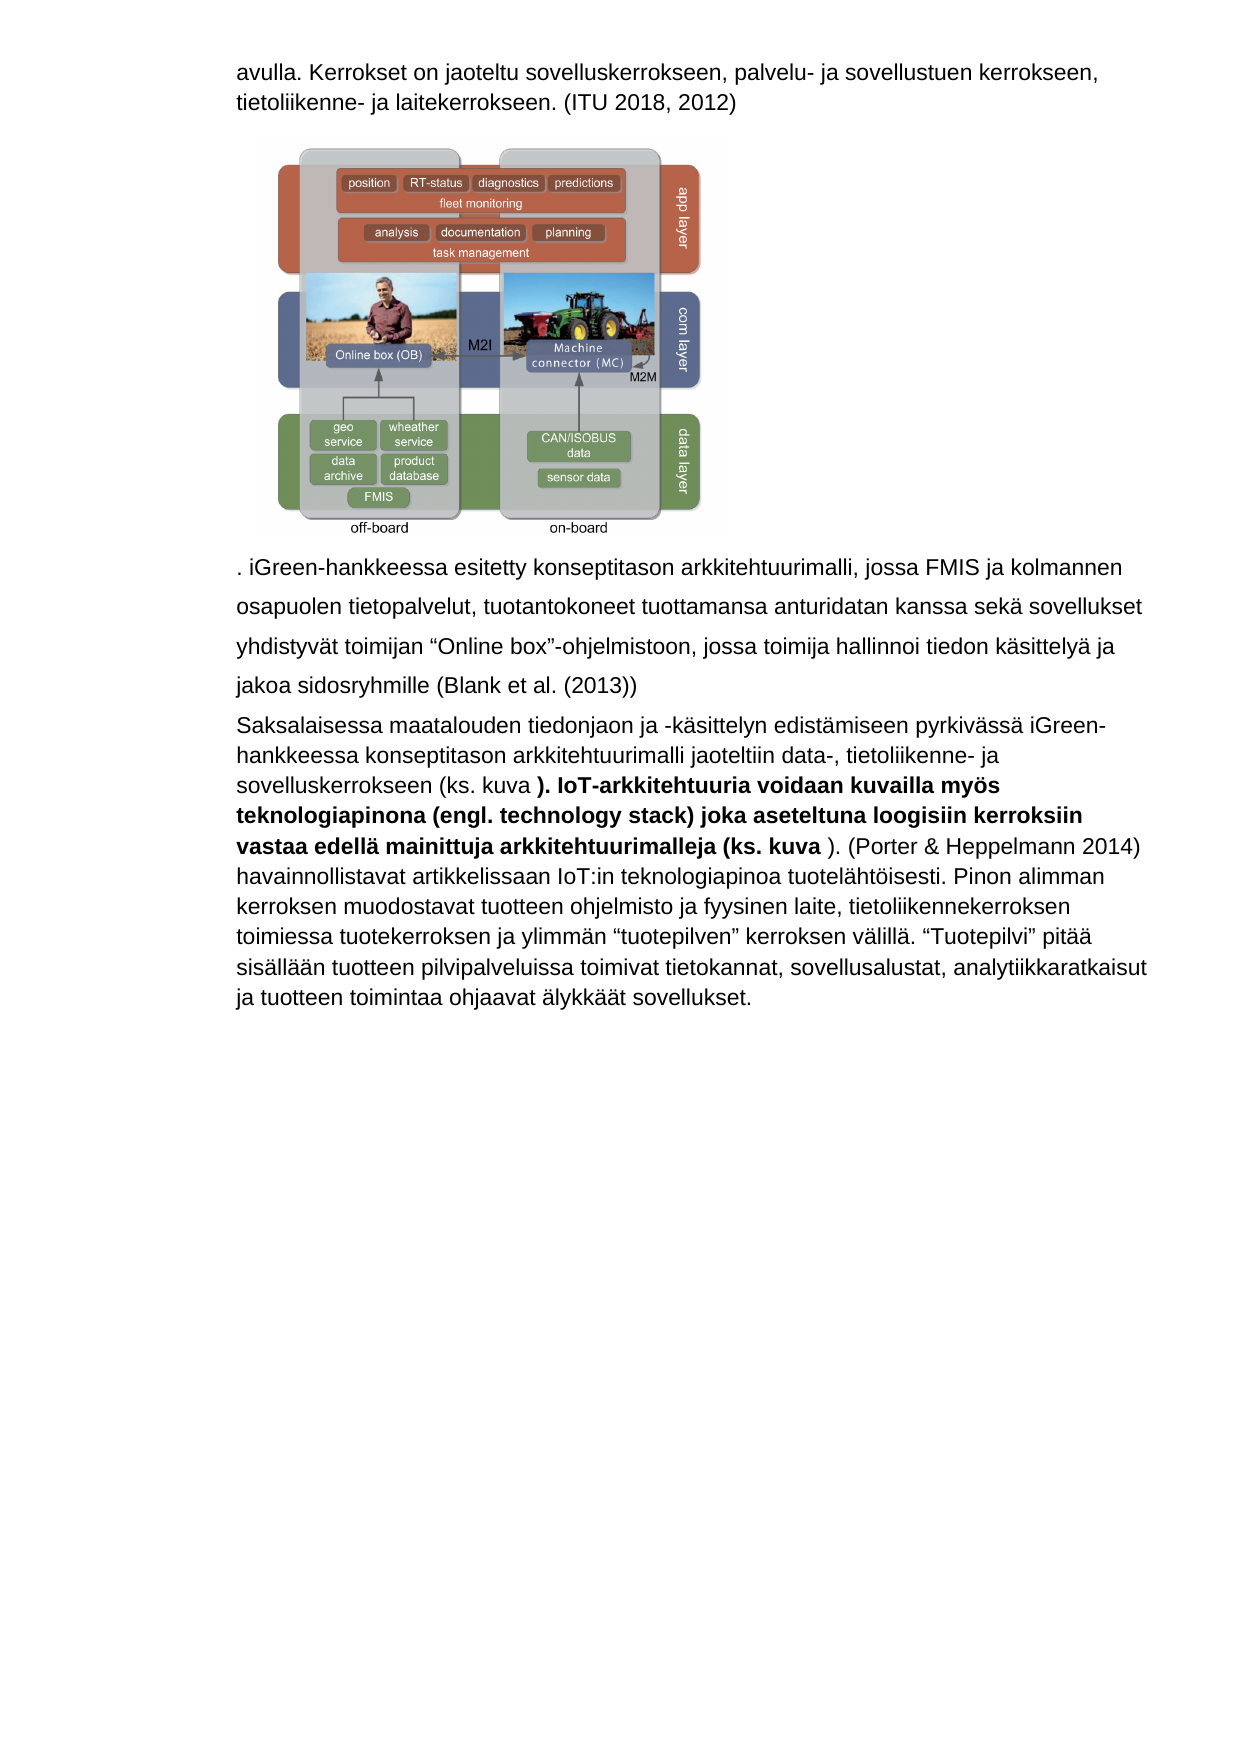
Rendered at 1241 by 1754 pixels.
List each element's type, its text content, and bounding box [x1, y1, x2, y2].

picture [255, 134, 728, 541]
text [236, 59, 1152, 116]
text Saksalaisessa maatalouden tiedonjaon ja -käsittelyn edistämiseen pyrkivässä iGreen-hankkeessa konseptitason arkkitehtuurimalli jaoteltiin data-, tietoliikenne- ja sovelluskerrokseen (ks. kuva ). IoT-arkkitehtuuria voidaan kuvailla myös teknologiapinona (engl. technology stack) joka aseteltuna loogisiin kerroksiin vastaa edellä mainittuja arkkitehtuurimalleja (ks. kuva ). (Porter & Heppelmann 2014) havainnollistavat artikkelissaan IoT:in teknologiapinoa tuotelähtöisesti. Pinon alimman kerroksen muodostavat tuotteen ohjelmisto ja fyysinen laite, tietoliikennekerroksen toimiessa tuotekerroksen ja ylimmän “tuotepilven” kerroksen välillä. “Tuotepilvi” pitää sisällään tuotteen pilvipalveluissa toimivat tietokannat, sovellusalustat, analytiikkaratkaisut ja tuotteen toimintaa ohjaavat älykkäät sovellukset. [236, 712, 1152, 1010]
